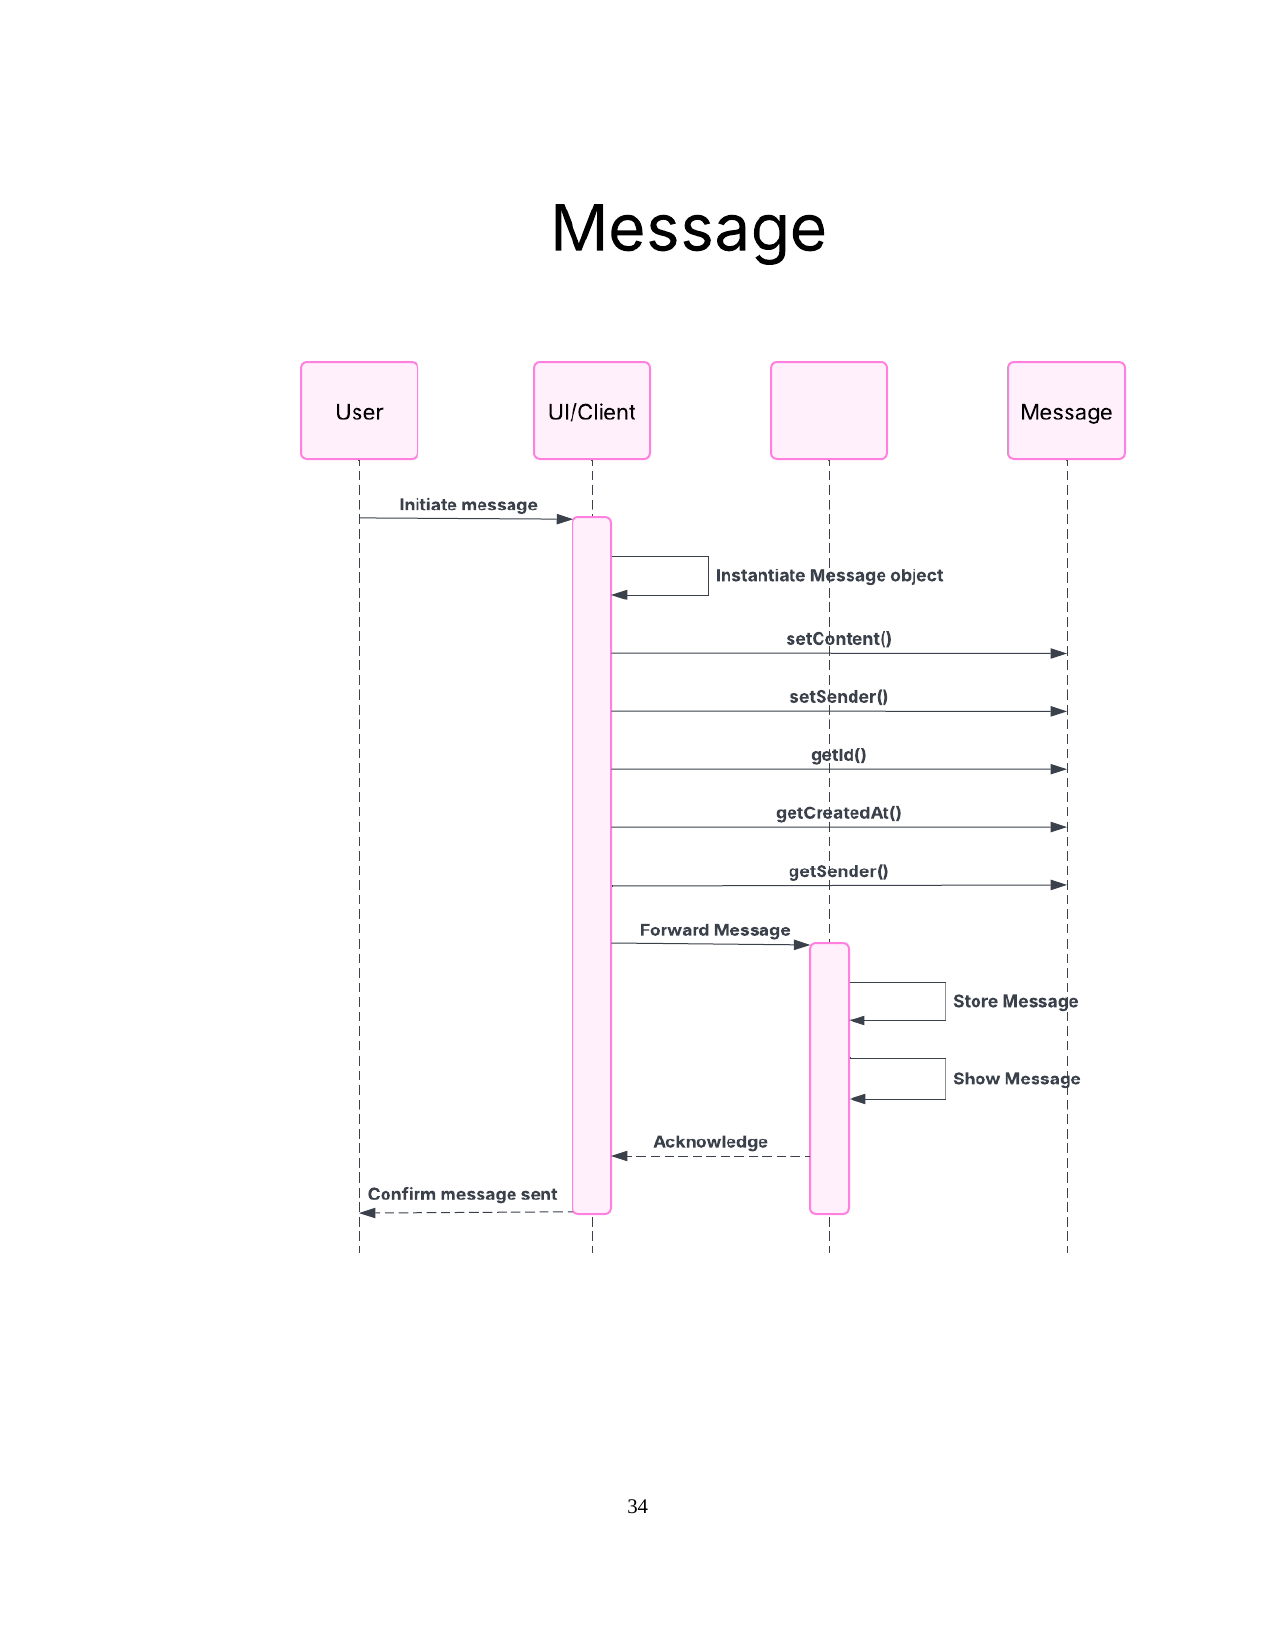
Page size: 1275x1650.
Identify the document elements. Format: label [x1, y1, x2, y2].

picture [262, 150, 1163, 1290]
